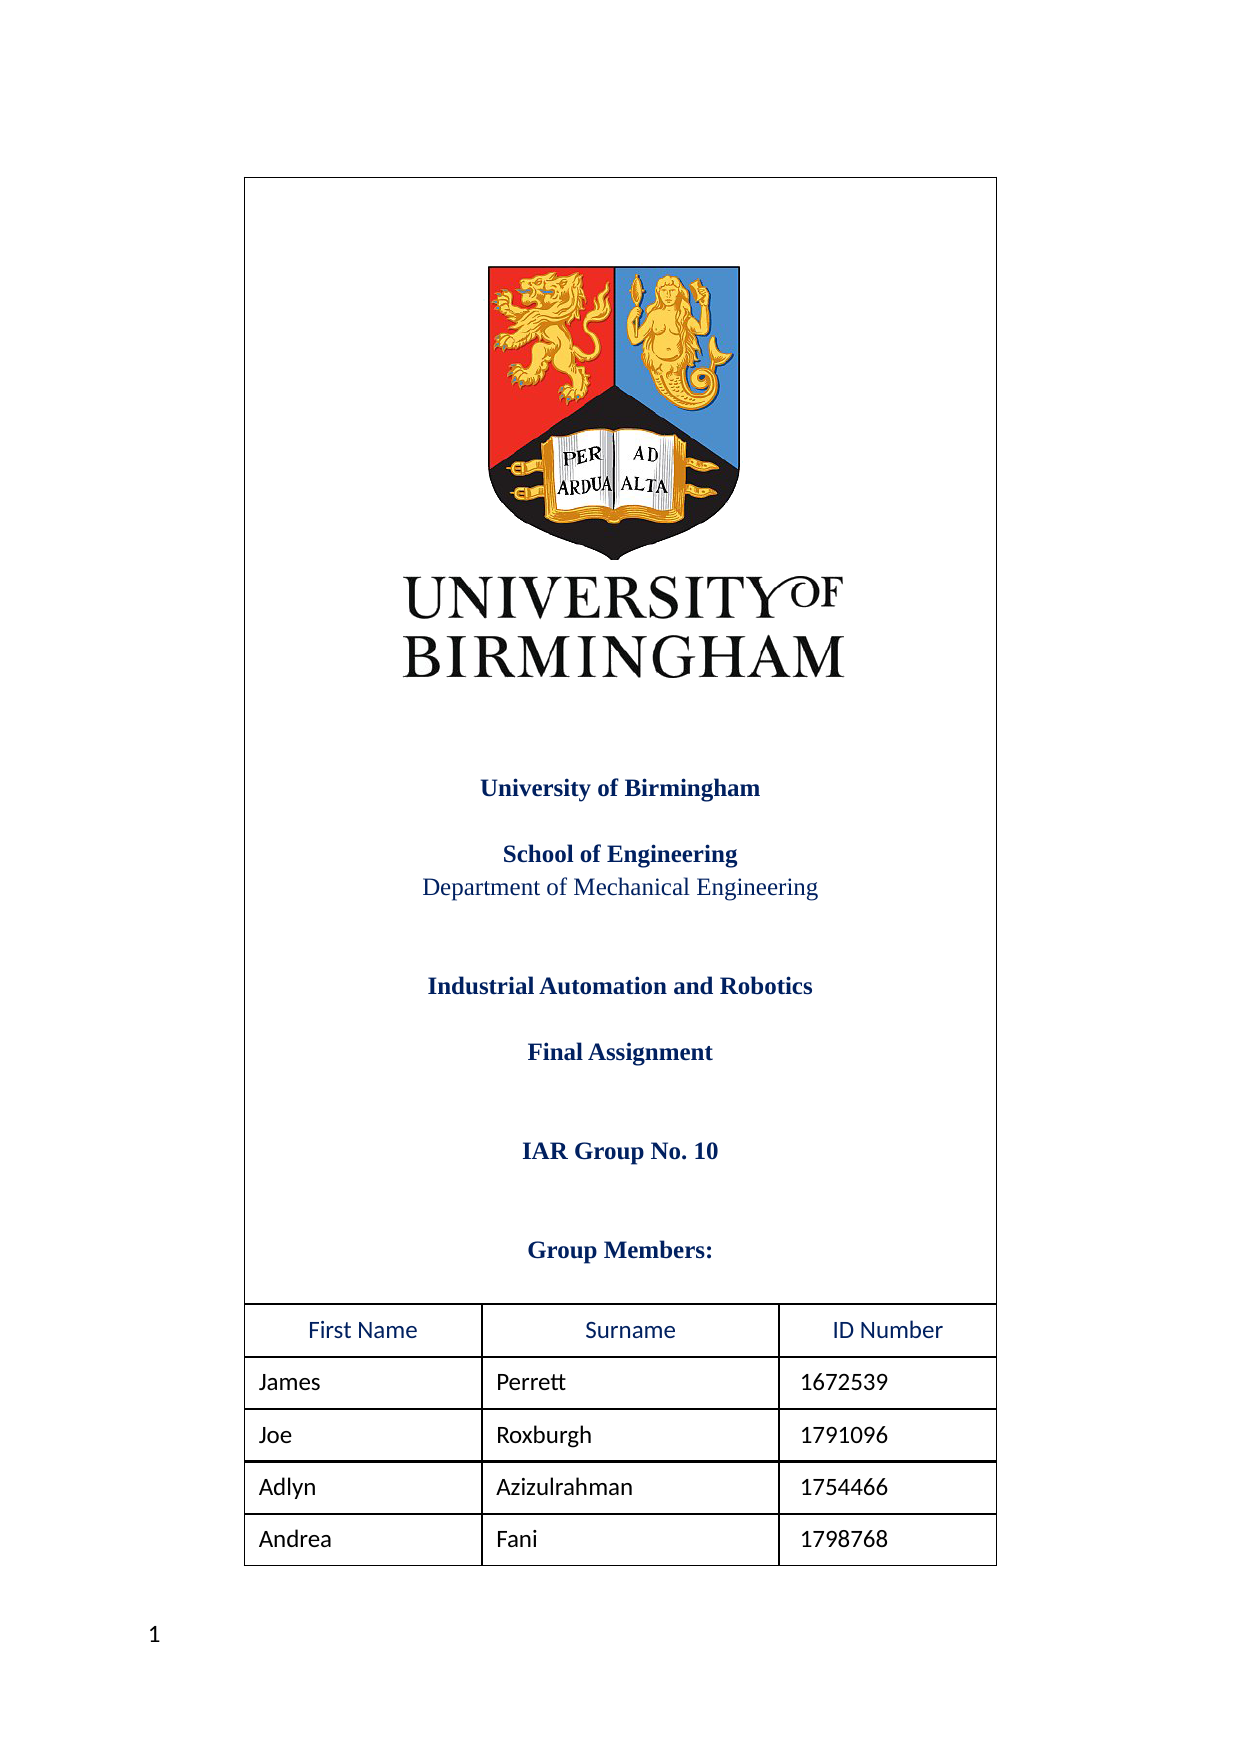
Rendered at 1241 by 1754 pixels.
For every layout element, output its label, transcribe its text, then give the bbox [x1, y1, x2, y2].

table_cell 1791096 [780, 1410, 996, 1460]
table_cell Perrett [483, 1358, 778, 1408]
picture [339, 247, 901, 736]
table_cell First Name [245, 1305, 481, 1356]
table_cell 1754466 [780, 1463, 996, 1513]
table_cell ID Number [780, 1305, 996, 1356]
table_header University of Birmingham School of Engineering Department of Mechanical Engineering Industrial Automation and Robotics Final Assignment IAR Group No. 10 Group Members: [245, 178, 996, 1303]
table_cell 1672539 [780, 1358, 996, 1408]
table_cell James [245, 1358, 481, 1408]
table_cell Andrea [245, 1515, 481, 1565]
table_cell Adlyn [245, 1463, 481, 1513]
table_cell Surname [483, 1305, 778, 1356]
table_cell 1798768 [780, 1515, 996, 1565]
table_cell Roxburgh [483, 1410, 778, 1460]
table_cell Fani [483, 1515, 778, 1565]
table_cell Azizulrahman [483, 1463, 778, 1513]
table_cell Joe [245, 1410, 481, 1460]
